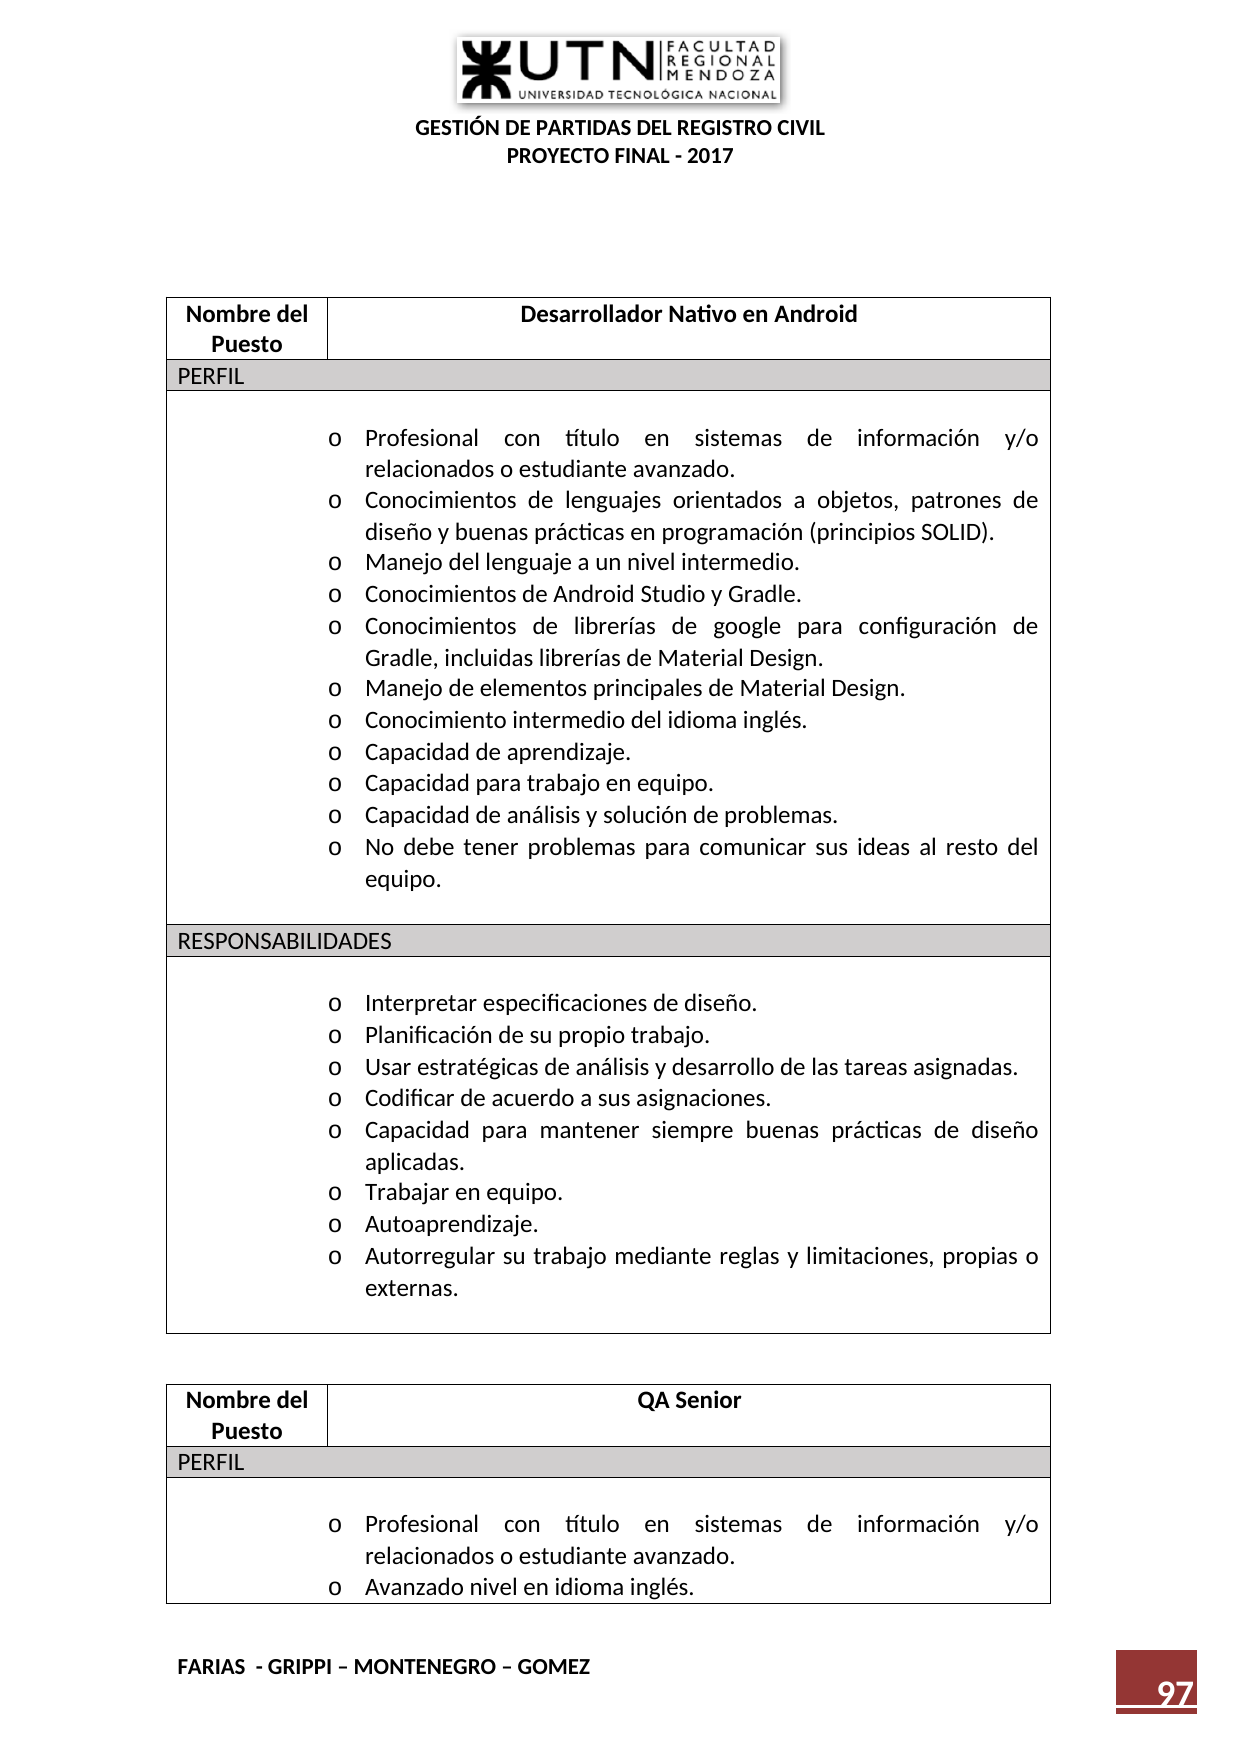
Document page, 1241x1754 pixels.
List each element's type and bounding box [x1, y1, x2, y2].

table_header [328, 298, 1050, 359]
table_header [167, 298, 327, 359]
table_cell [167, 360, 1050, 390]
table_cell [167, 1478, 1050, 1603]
picture [449, 29, 791, 114]
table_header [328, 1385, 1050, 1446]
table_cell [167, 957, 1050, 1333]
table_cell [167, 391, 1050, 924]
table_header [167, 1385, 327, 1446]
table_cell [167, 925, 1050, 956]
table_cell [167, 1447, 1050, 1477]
